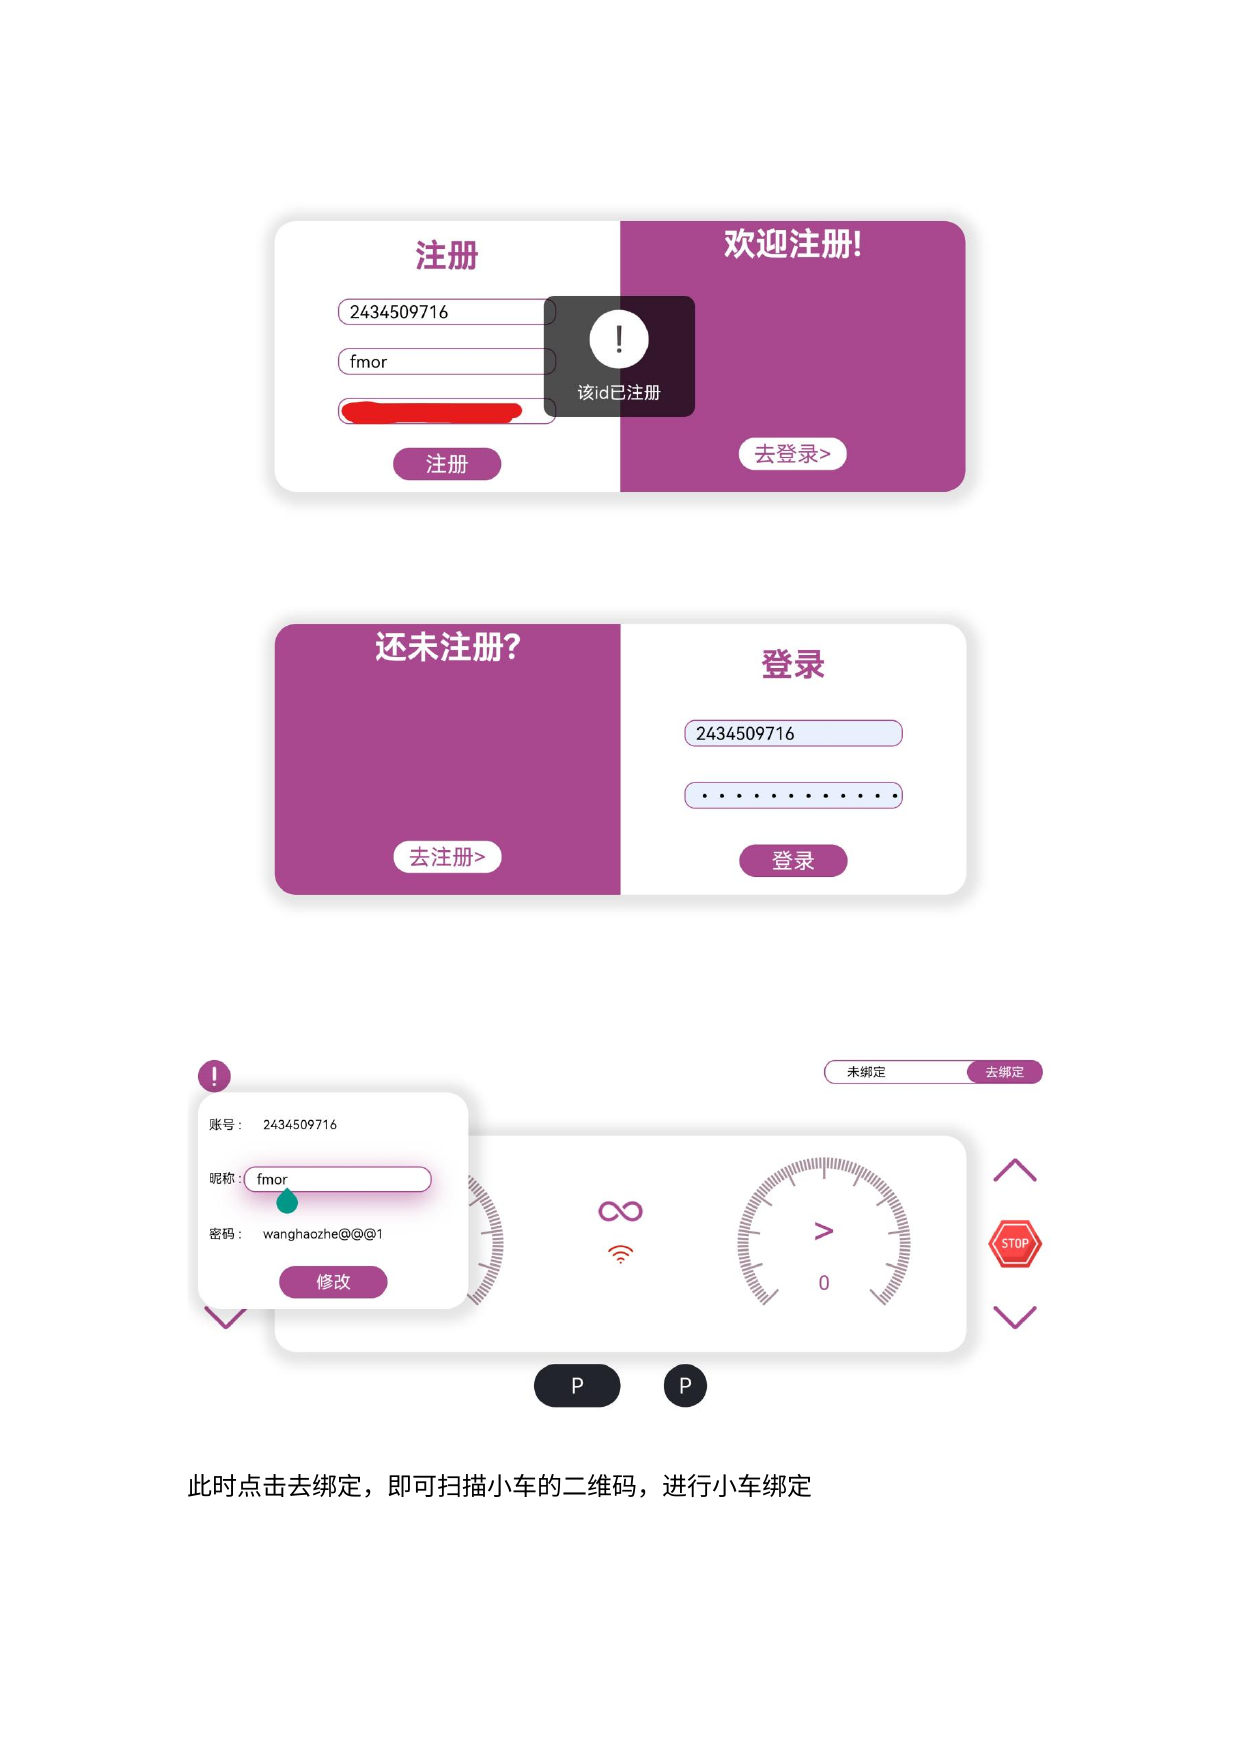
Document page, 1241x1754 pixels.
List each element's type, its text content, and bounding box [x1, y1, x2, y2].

picture [187, 564, 1052, 954]
picture [187, 1049, 1052, 1438]
text 此时点击去绑定，即可扫描小车的二维码，进行小车绑定 [187, 1452, 1053, 1517]
picture [187, 162, 1050, 551]
